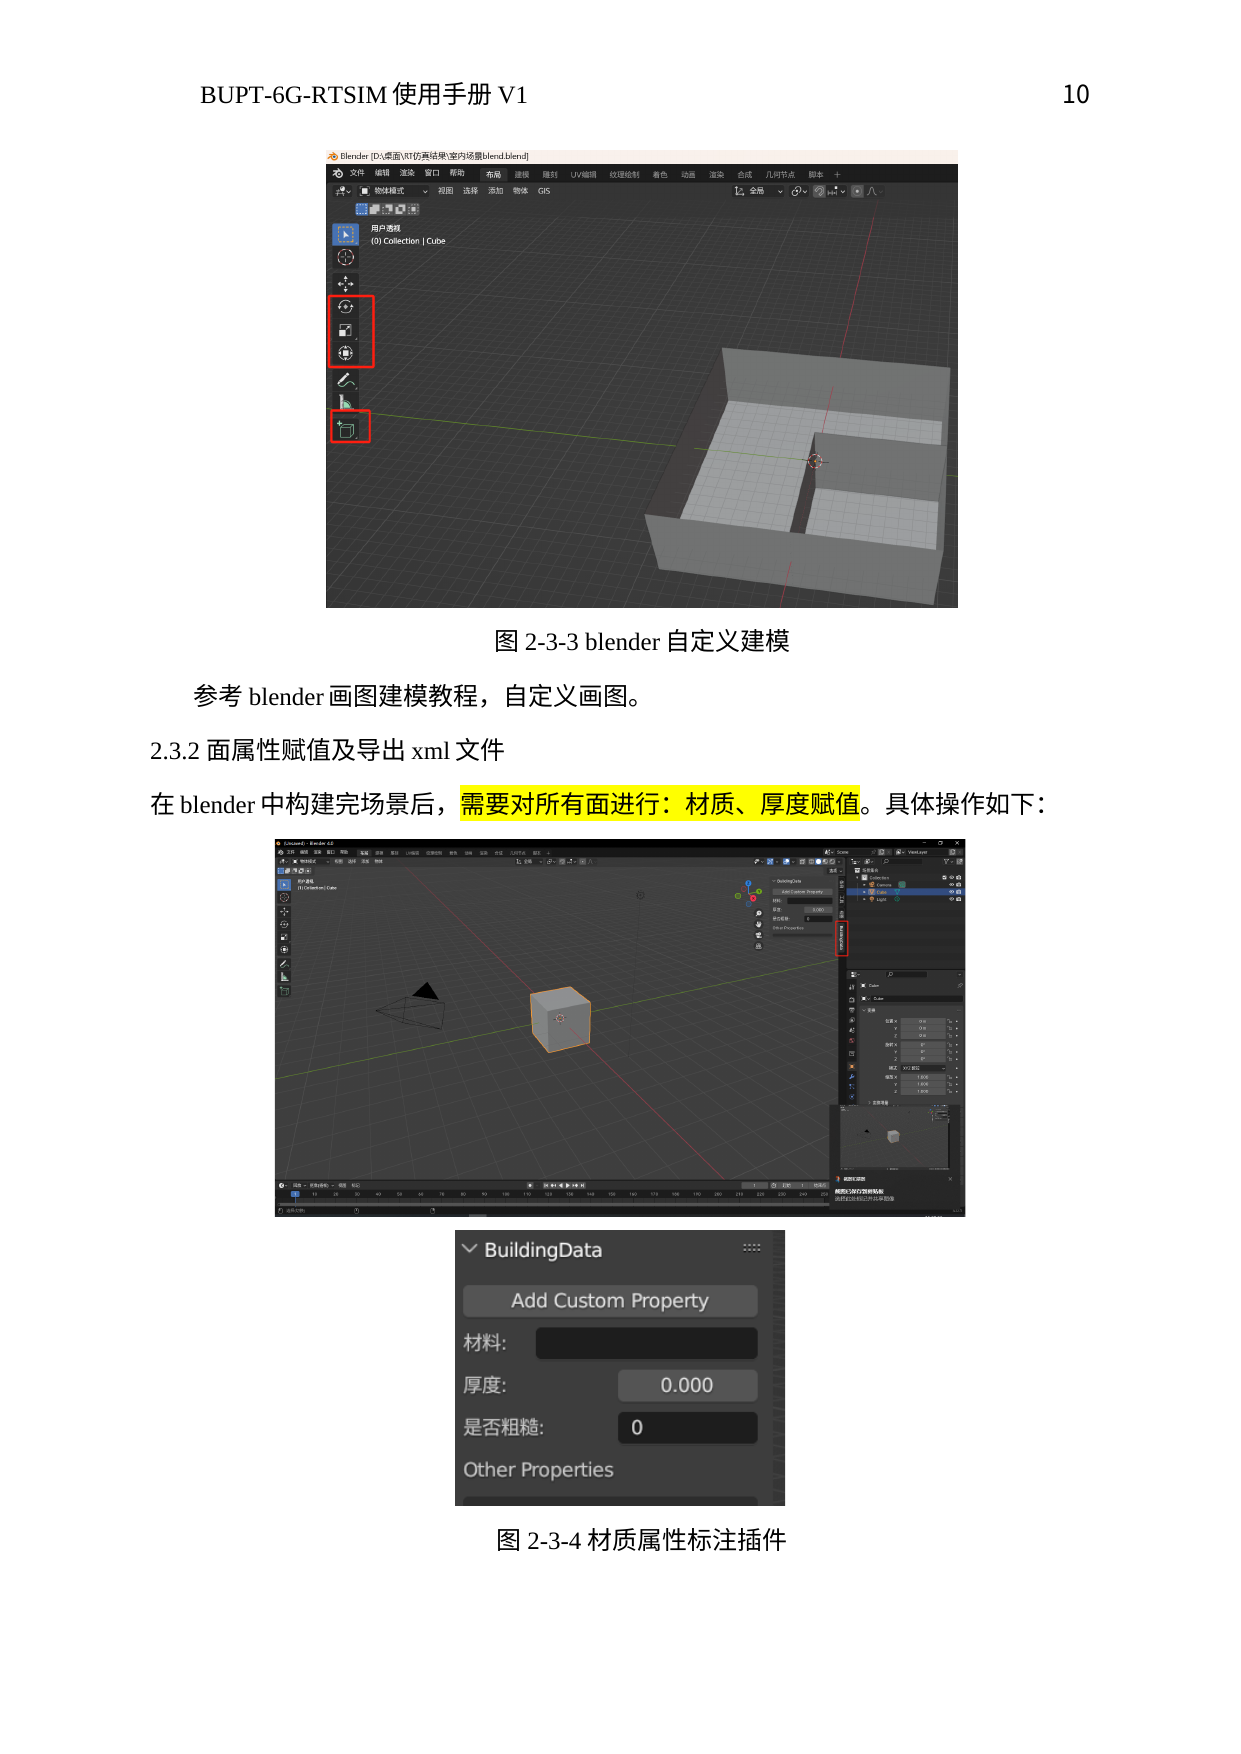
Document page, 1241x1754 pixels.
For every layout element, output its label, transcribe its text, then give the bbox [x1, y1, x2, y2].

list 参考blender画图建模教程，自定义画图。 [194, 676, 1090, 712]
picture [274, 839, 966, 1217]
list 图 2-3-3 blender自定义建模 [194, 622, 1090, 658]
picture [455, 1230, 786, 1506]
picture [326, 150, 958, 608]
subtitle 2.3.2 面属性赋值及导出xml文件 [150, 731, 1090, 767]
list 图 2-3-4 材质属性标注插件 [194, 1520, 1090, 1556]
text 在blender中构建完场景后，需要对所有面进行：材质、厚度赋值。具体操作如下： [860, 785, 1090, 821]
text 在blender中构建完场景后，需要对所有面进行：材质、厚度赋值。具体操作如下： [150, 785, 460, 821]
